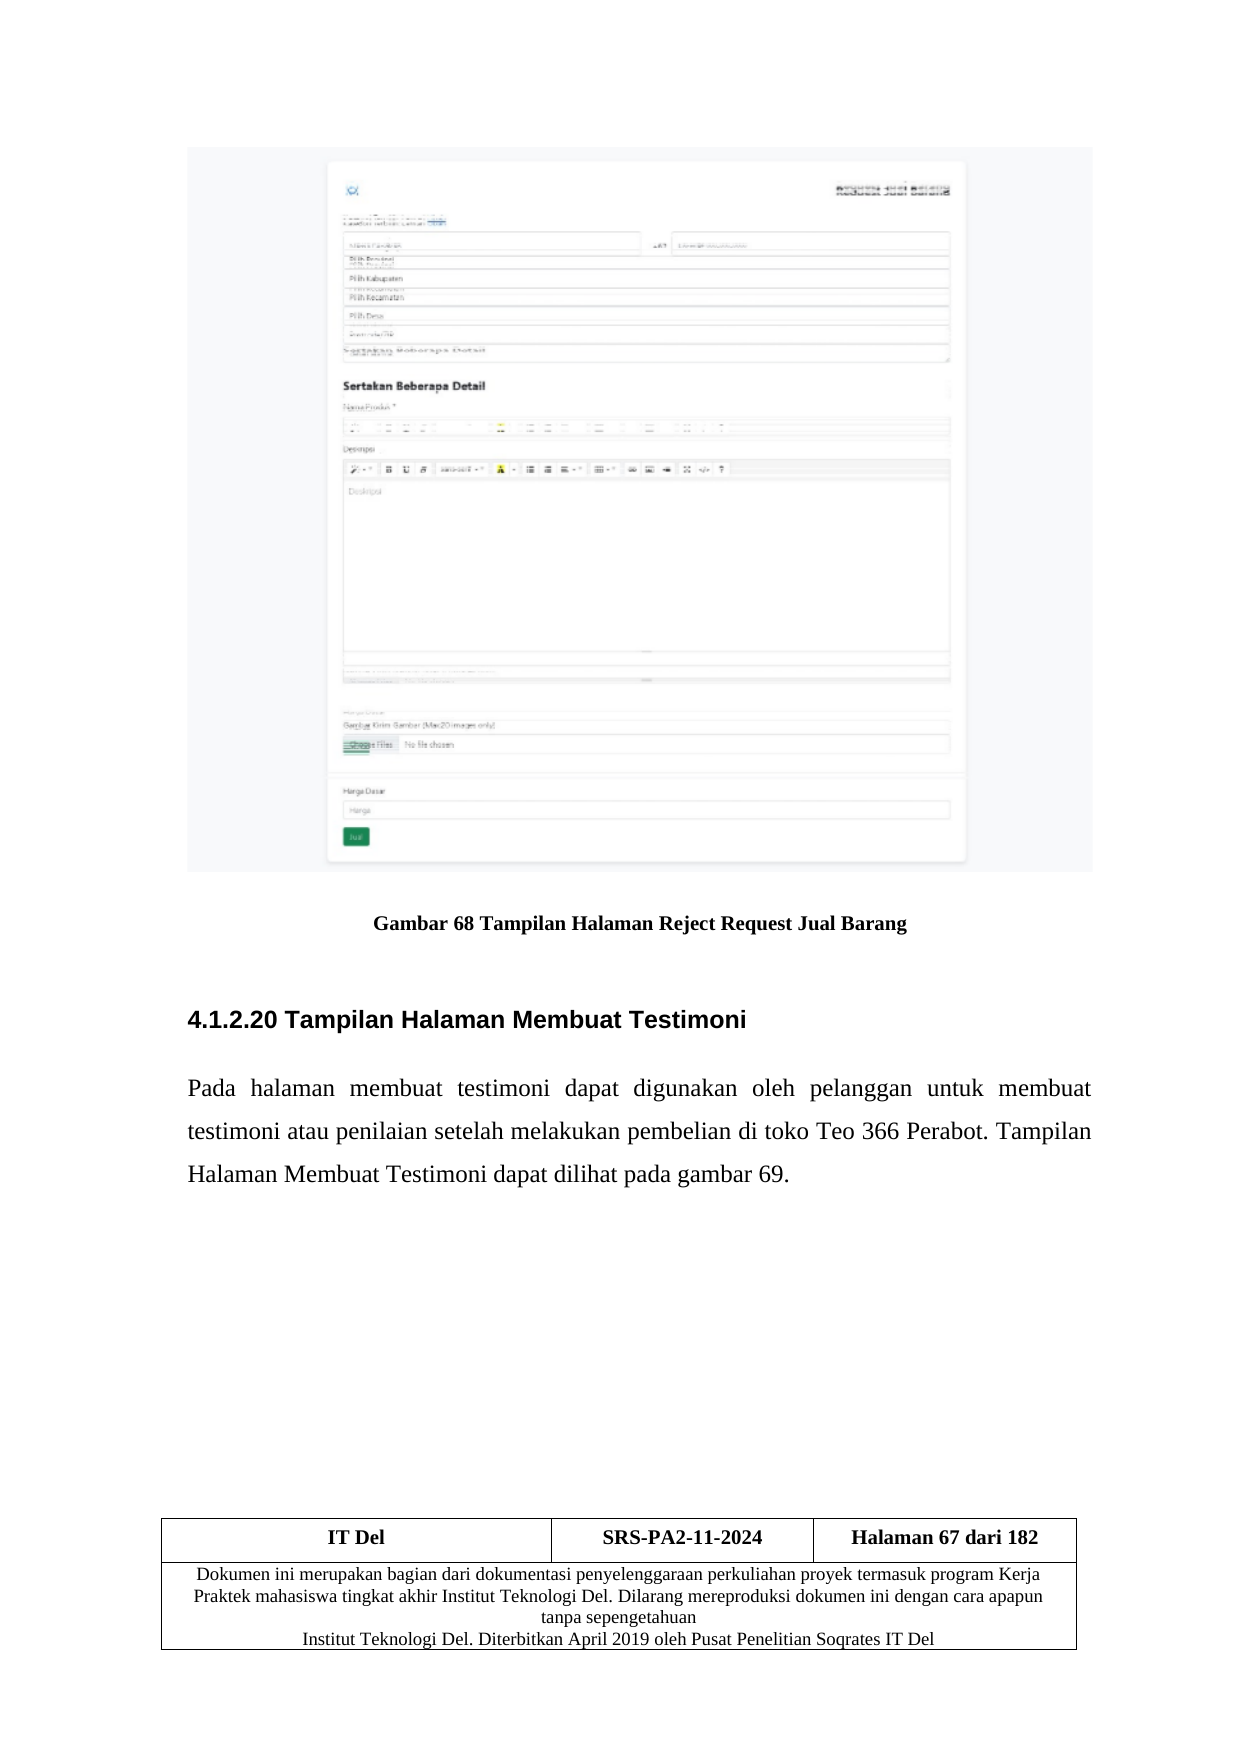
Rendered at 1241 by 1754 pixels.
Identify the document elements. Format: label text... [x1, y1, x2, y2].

text 4.1.2.20 Tampilan Halaman Membuat Testimoni [187, 1005, 1092, 1034]
text Gambar 68 Tampilan Halaman Reject Request Jual Barang [187, 911, 1092, 935]
text Pada halaman membuat testimoni dapat digunakan oleh pelanggan untuk membuat testimoni atau penilaian setelah melakukan pembelian di toko Teo 366 Perabot. Tampilan Halaman Membuat Testimoni dapat dilihat pada gambar 69. [187, 1073, 1092, 1188]
picture [187, 147, 1093, 872]
